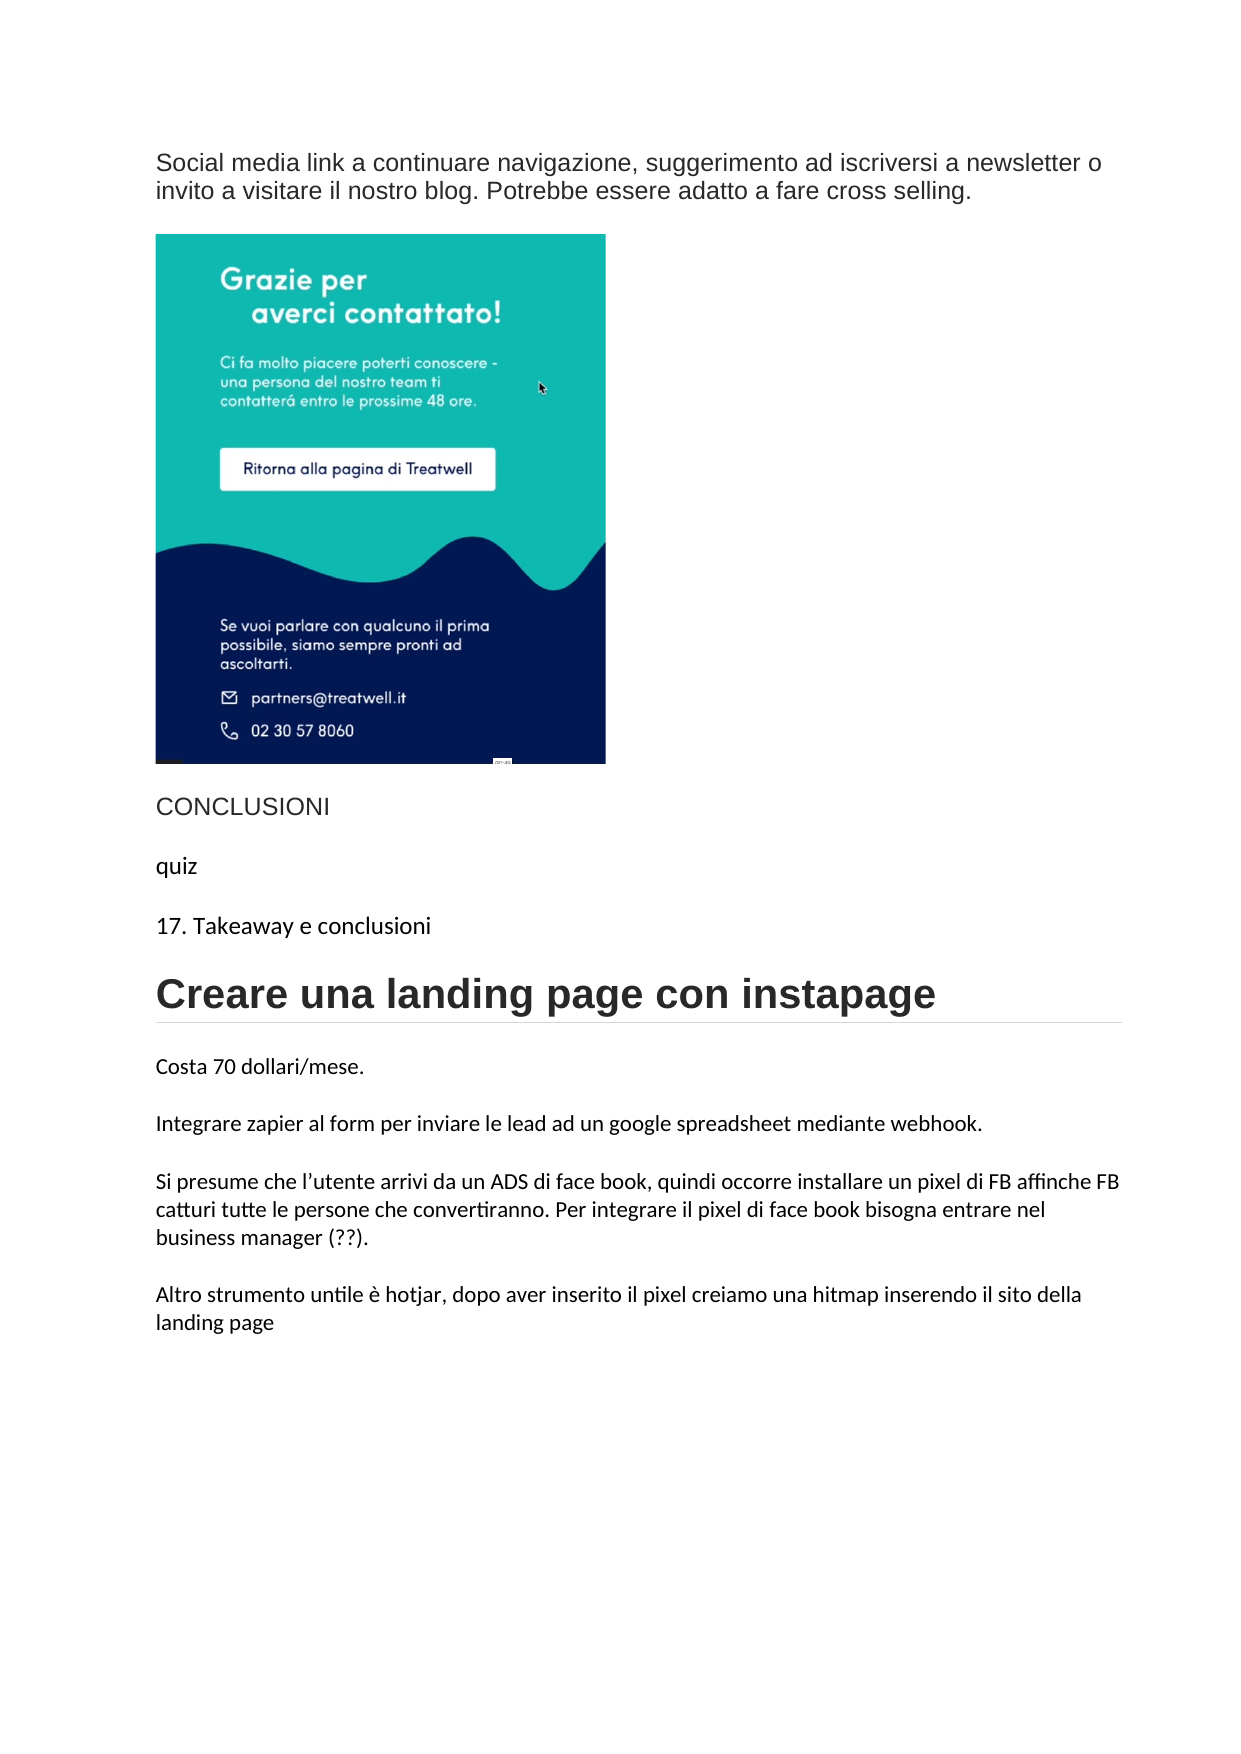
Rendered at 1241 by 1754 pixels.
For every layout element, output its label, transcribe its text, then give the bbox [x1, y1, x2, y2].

text Integrare zapier al form per inviare le lead ad un google spreadsheet mediante webhook. [156, 1109, 1122, 1138]
text Altro strumento untile è hotjar, dopo aver inserito il pixel creiamo una hitmap inserendo il sito della landing page [156, 1280, 1122, 1336]
text Costa 70 dollari/mese. [156, 1052, 1122, 1080]
text quiz [156, 850, 1122, 881]
text Social media link a continuare navigazione, suggerimento ad iscriversi a newsletter o invito a visitare il nostro blog. Potrebbe essere adatto a fare cross selling. [156, 148, 1122, 205]
text Creare una landing page con instapage [156, 969, 1122, 1022]
picture [155, 234, 606, 764]
text 17. Takeaway e conclusioni [156, 910, 1122, 940]
text CONCLUSIONI [156, 792, 1122, 821]
text Si presume che l’utente arrivi da un ADS di face book, quindi occorre installare un pixel di FB affinche FB catturi tutte le persone che convertiranno. Per integrare il pixel di face book bisogna entrare nel business manager (??). [156, 1167, 1122, 1251]
